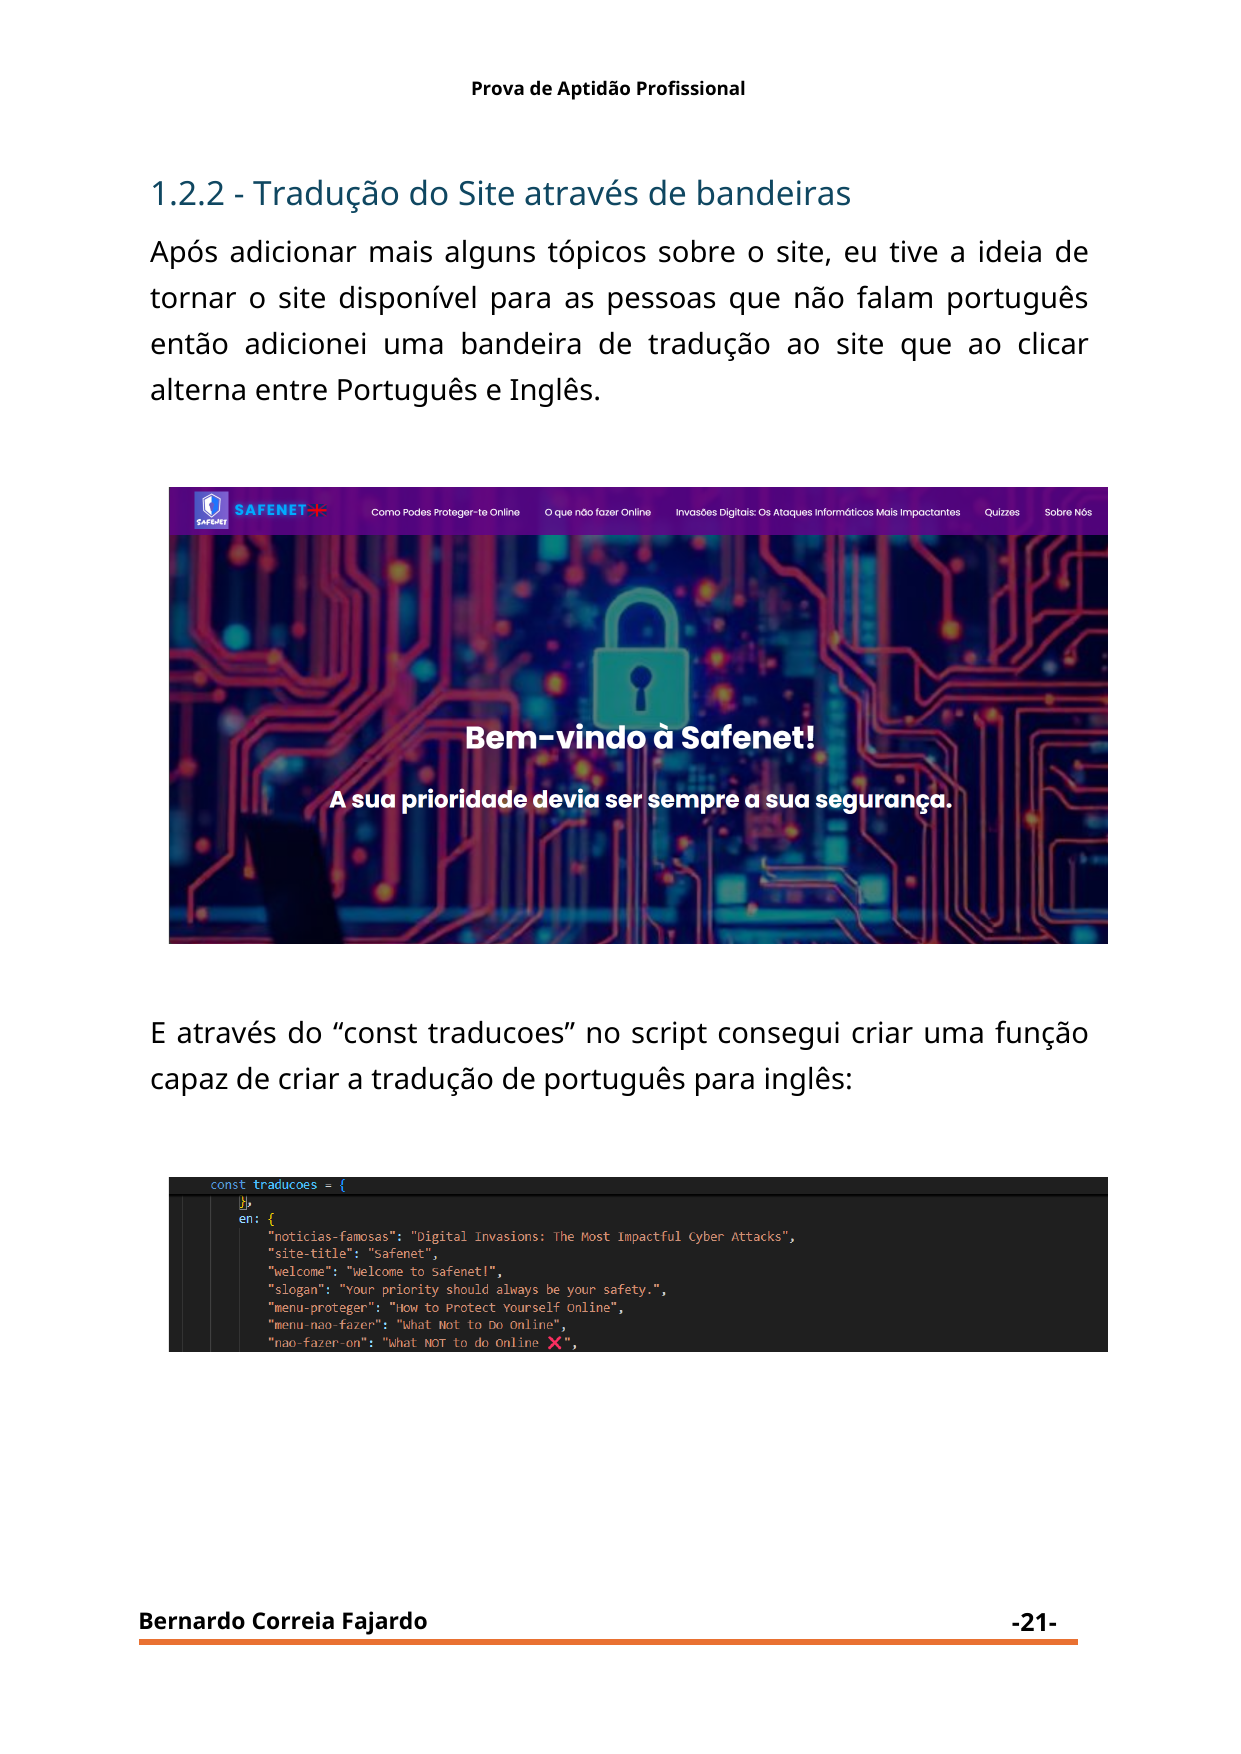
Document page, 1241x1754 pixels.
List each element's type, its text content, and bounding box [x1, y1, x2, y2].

subtitle 1.2.2 - Tradução do Site através de bandeiras [150, 170, 1090, 216]
text E através do “const traducoes” no script consegui criar uma função capaz de criar a tradução de português para inglês: [150, 1012, 1090, 1098]
text Após adicionar mais alguns tópicos sobre o site, eu tive a ideia de tornar o site disponível para as pessoas que não falam português então adicionei uma bandeira de tradução ao site que ao clicar alterna entre Português e Inglês. [150, 231, 1090, 408]
